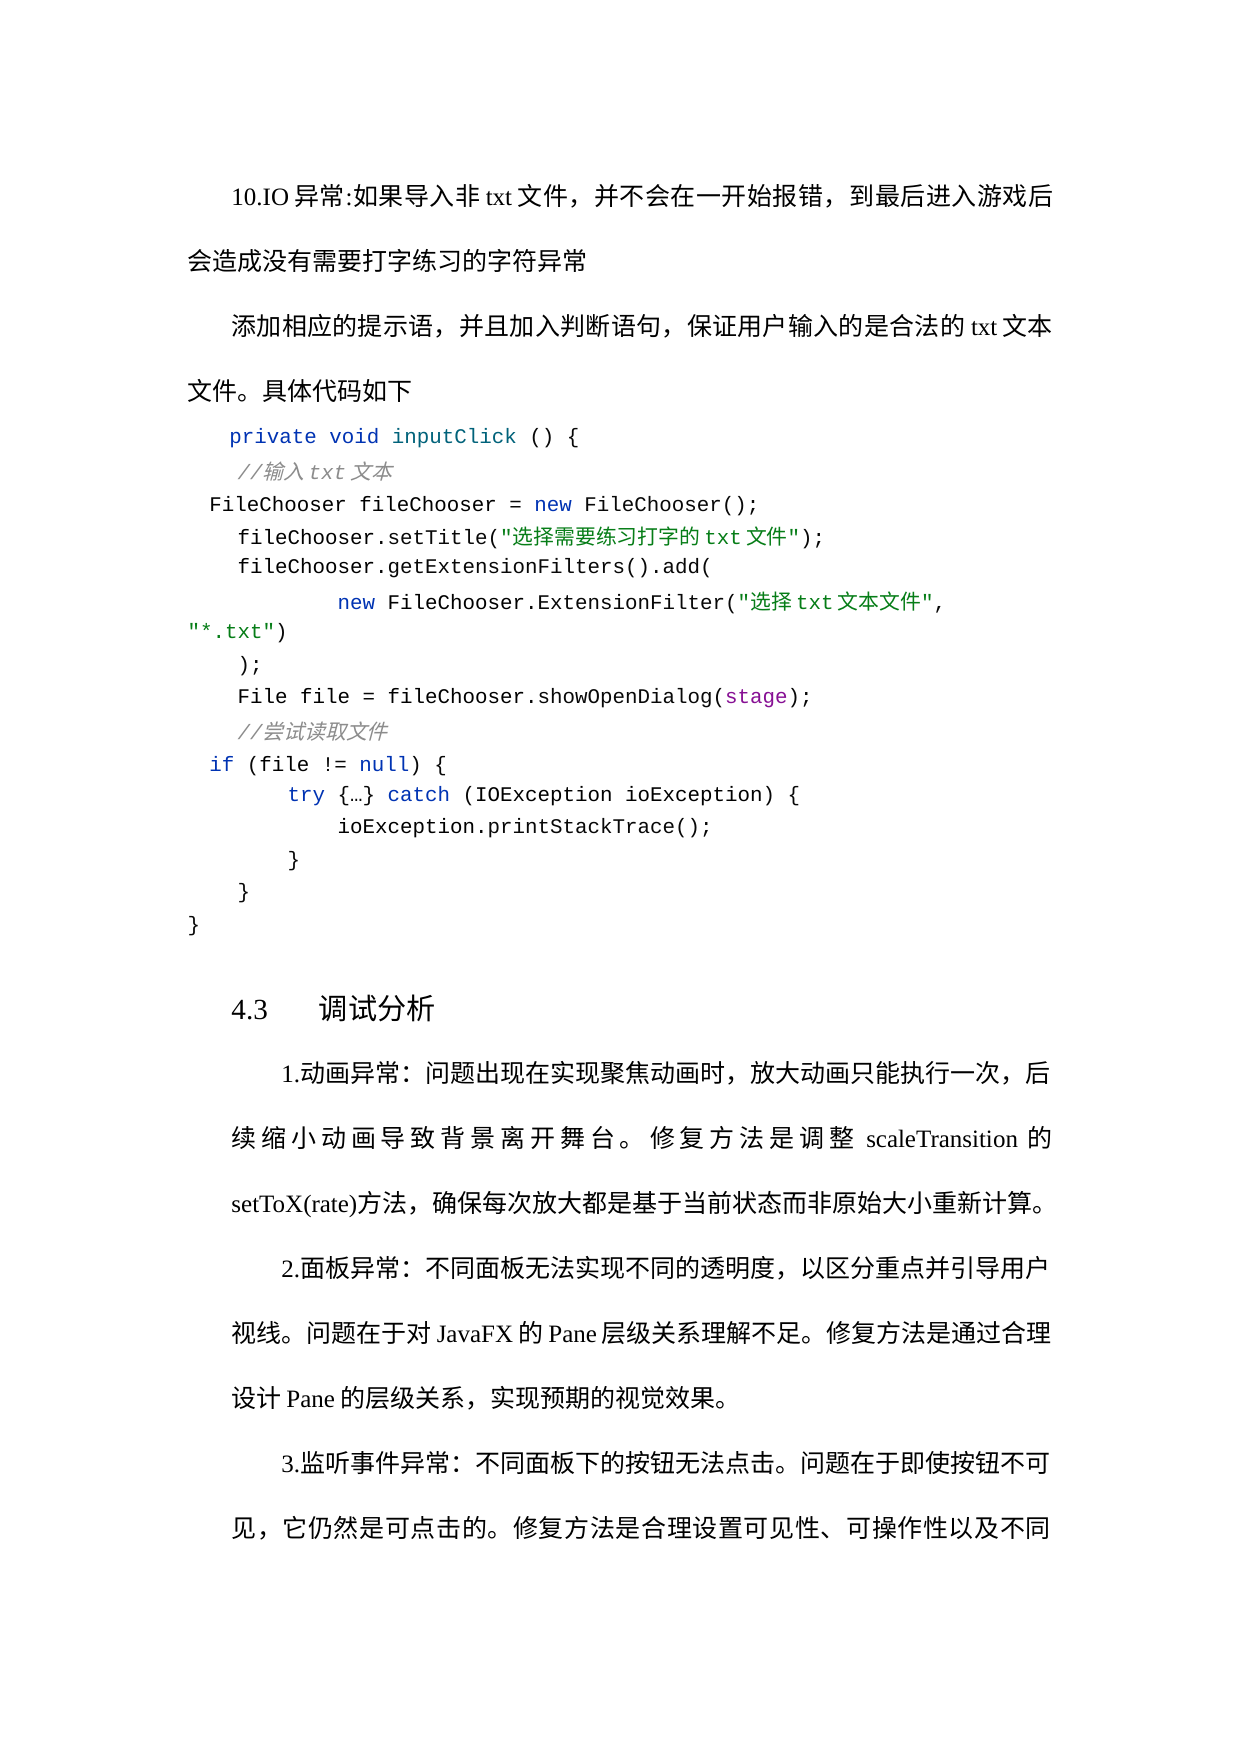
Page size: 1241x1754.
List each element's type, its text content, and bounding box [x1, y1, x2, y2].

list 调试分析 [231, 974, 1053, 1039]
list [231, 1429, 1053, 1559]
list 1.动画异常：问题出现在实现聚焦动画时，放大动画只能执行一次，后续缩小动画导致背景离开舞台。修复方法是调整scaleTransition的setToX(rate)方法，确保每次放大都是基于当前状态而非原始大小重新计算。 [231, 1039, 1053, 1234]
list 2.面板异常：不同面板无法实现不同的透明度，以区分重点并引导用户视线。问题在于对JavaFX的Pane层级关系理解不足。修复方法是通过合理设计Pane的层级关系，实现预期的视觉效果。 [231, 1234, 1053, 1429]
text private void inputClick () { //输入txt文本 FileChooser fileChooser = new FileChooser(); fileChooser.setTitle("选择需要练习打字的txt文件"); fileChooser.getExtensionFilters().add( new FileChooser.ExtensionFilter("选择txt文本文件", "*.txt") ); File file = fileChooser.showOpenDialog(stage); //尝试读取文件 if (file != null) { try {…} catch (IOException ioException) { ioException.printStackTrace(); } } } [187, 422, 1053, 942]
text 10.IO异常:如果导入非txt文件，并不会在一开始报错，到最后进入游戏后会造成没有需要打字练习的字符异常 添加相应的提示语，并且加入判断语句，保证用户输入的是合法的txt文本文件。具体代码如下 [187, 162, 1053, 422]
